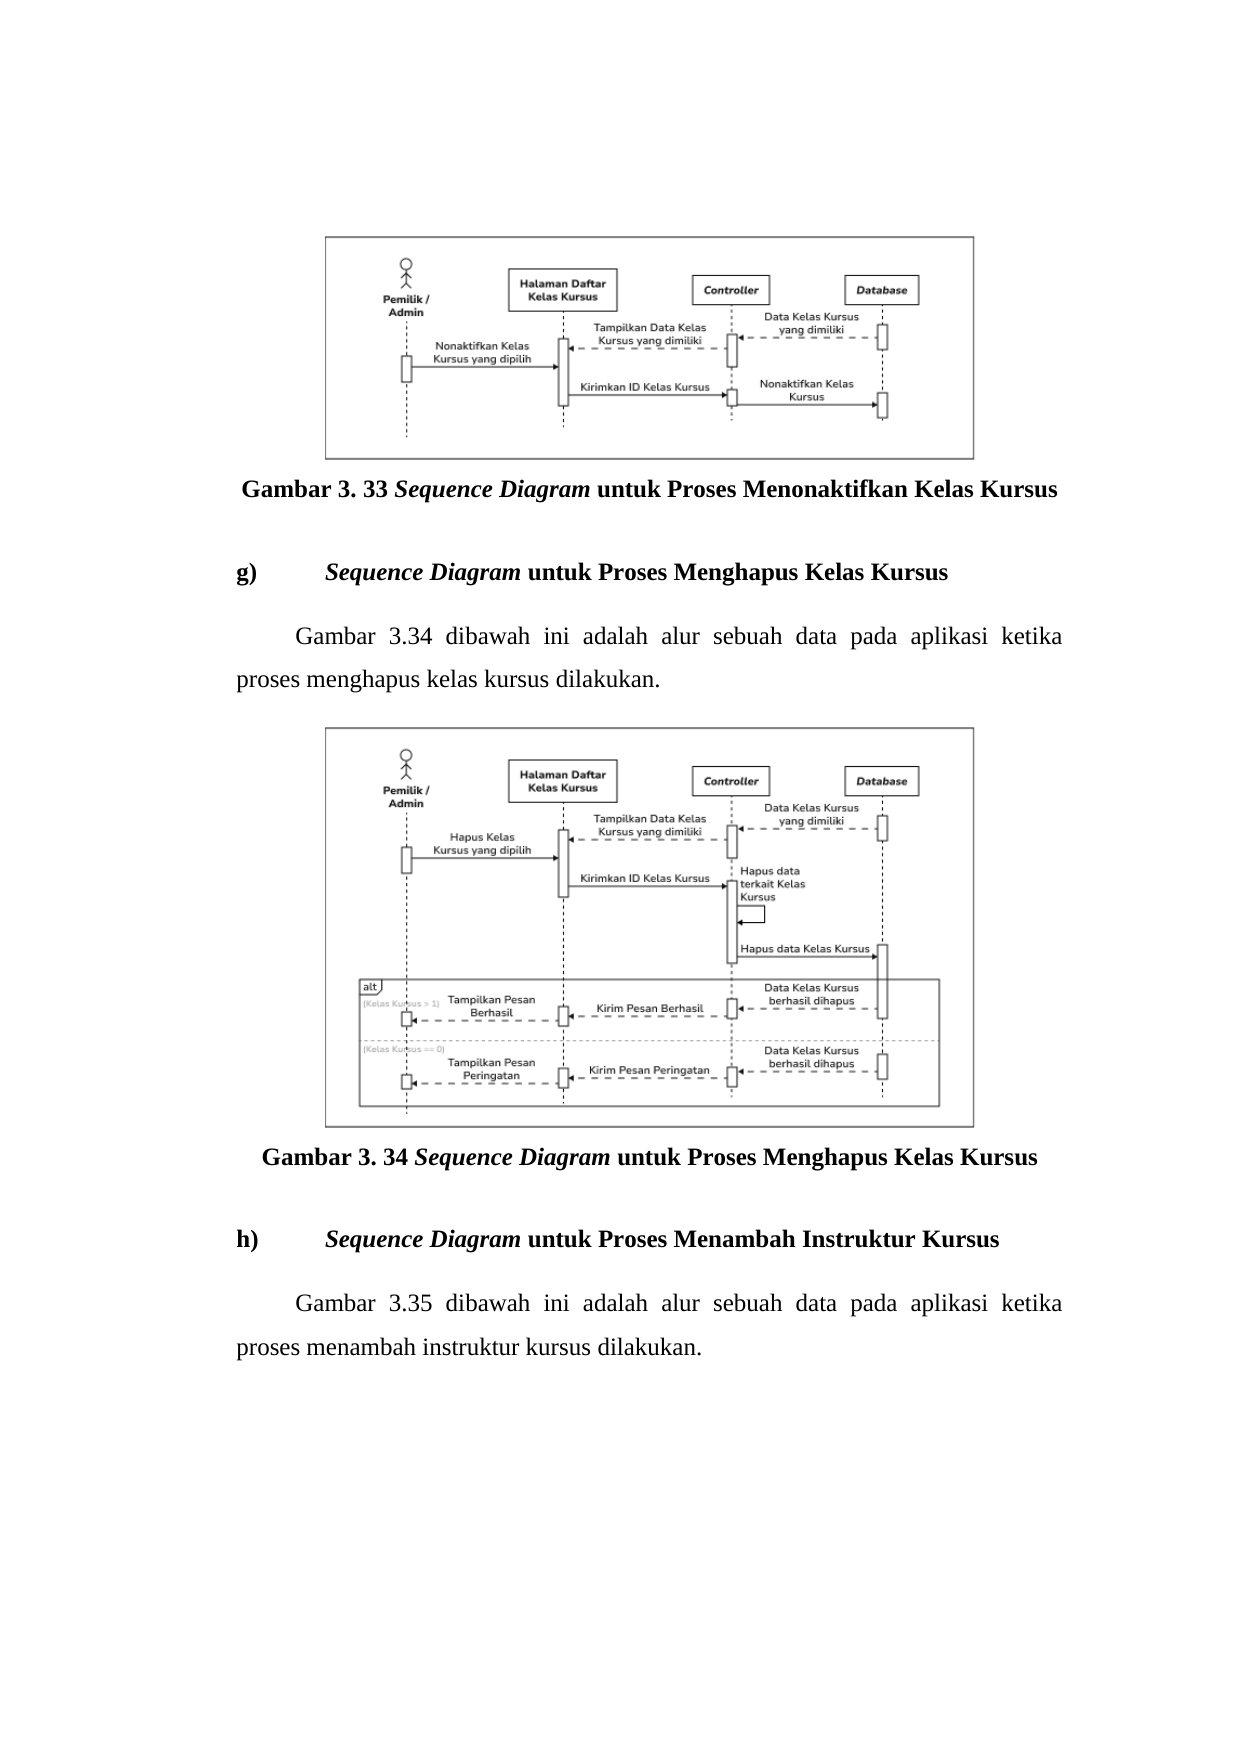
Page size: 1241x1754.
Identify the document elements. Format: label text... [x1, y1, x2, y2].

subtitle Sequence Diagram untuk Proses Menambah Instruktur Kursus [236, 1224, 1063, 1253]
picture [325, 727, 975, 1128]
text Gambar 3.34 dibawah ini adalah alur sebuah data pada aplikasi ketika proses menghapus kelas kursus dilakukan. [236, 621, 1063, 693]
text Gambar 3. Sequence Diagram untuk Proses Menonaktifkan Kelas Kursus [236, 474, 1063, 503]
subtitle Sequence Diagram untuk Proses Menghapus Kelas Kursus [236, 557, 1063, 586]
picture [325, 236, 975, 460]
text Gambar 3. Sequence Diagram untuk Proses Menghapus Kelas Kursus [236, 1142, 1063, 1170]
text Gambar 3.35 dibawah ini adalah alur sebuah data pada aplikasi ketika proses menambah instruktur kursus dilakukan. [236, 1288, 1063, 1360]
